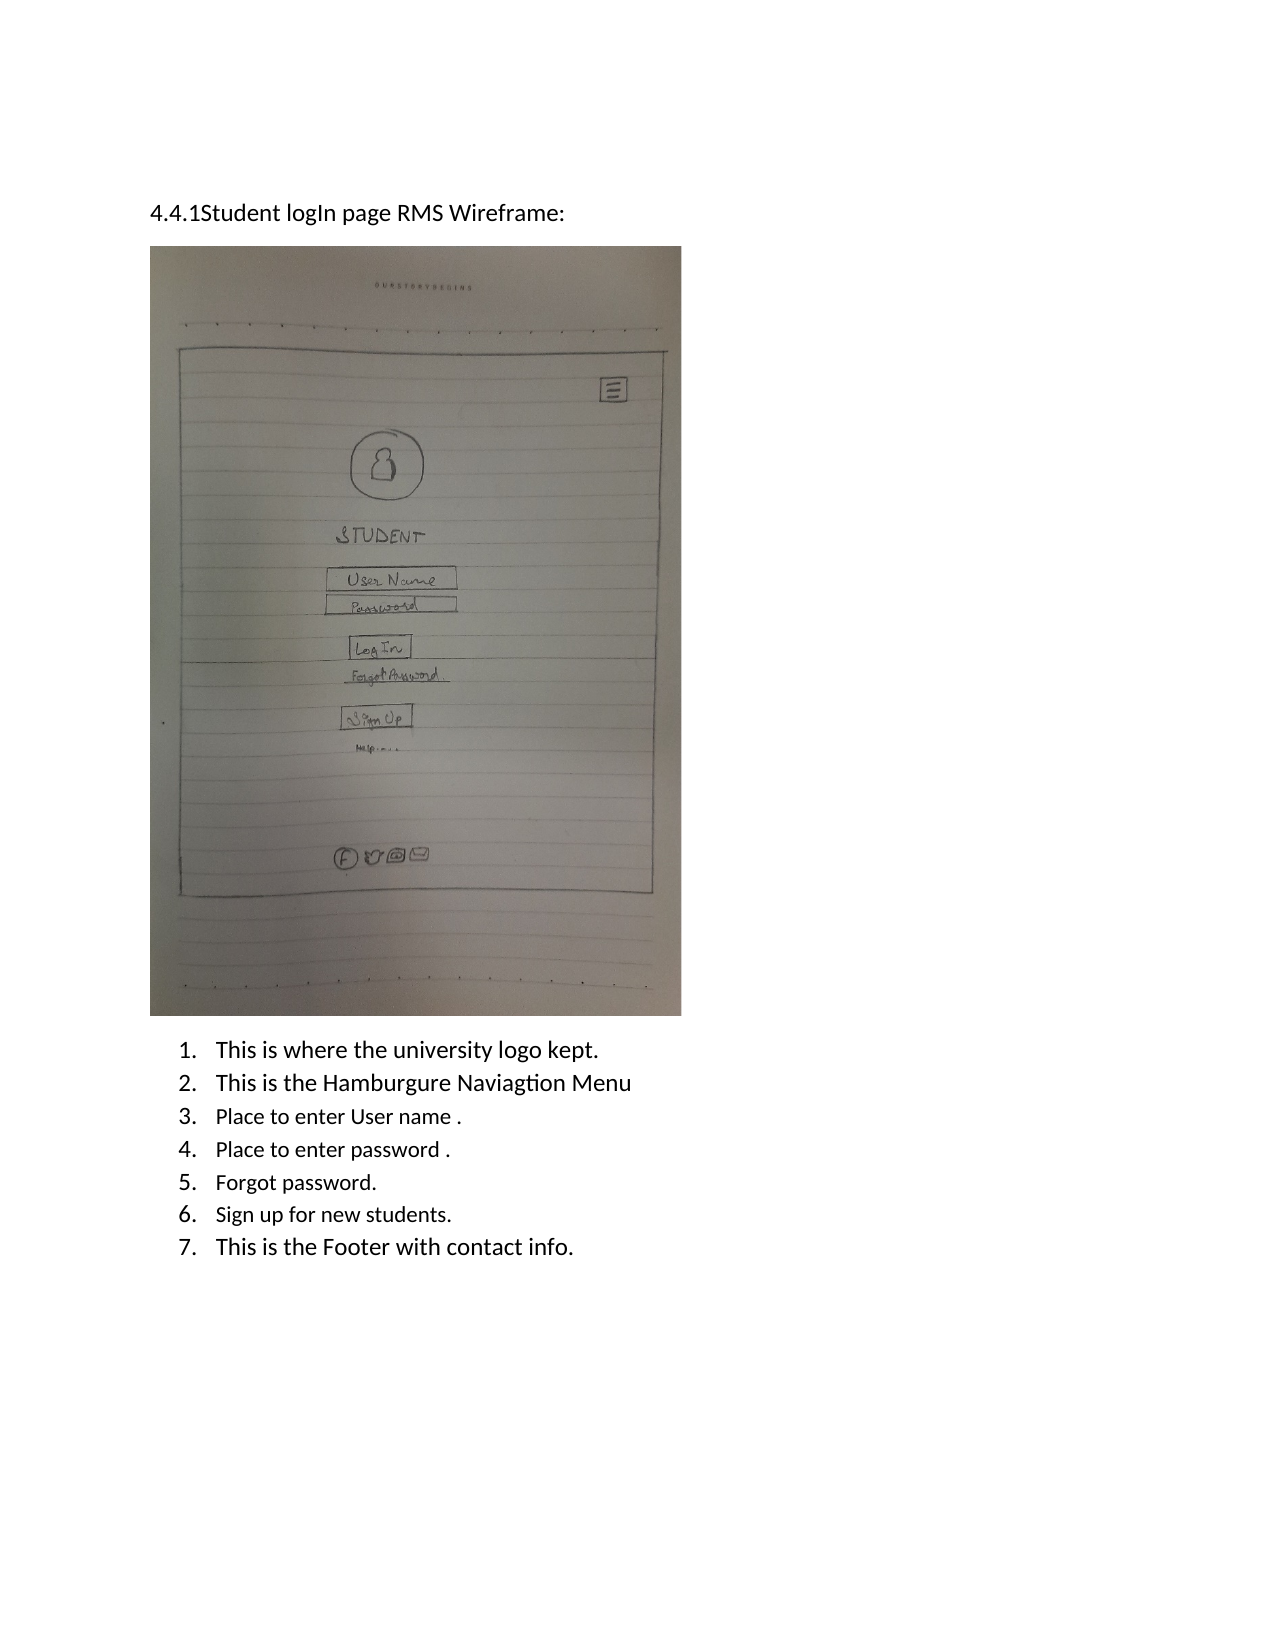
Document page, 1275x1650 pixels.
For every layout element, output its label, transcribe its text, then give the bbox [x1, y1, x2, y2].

list This is where the university logo kept. [178, 1034, 1125, 1064]
list Sign up for new students. [178, 1199, 1125, 1229]
list Forgot password. [178, 1166, 1125, 1196]
list This is the Hamburgure Naviagtion Menu [178, 1067, 1125, 1097]
list Place to enter User name . [178, 1100, 1125, 1130]
list This is the Footer with contact info. [178, 1232, 1125, 1262]
picture [150, 246, 682, 1016]
list Place to enter password . [178, 1133, 1125, 1163]
text 4.4.1Student logIn page RMS Wireframe: [150, 197, 1125, 227]
